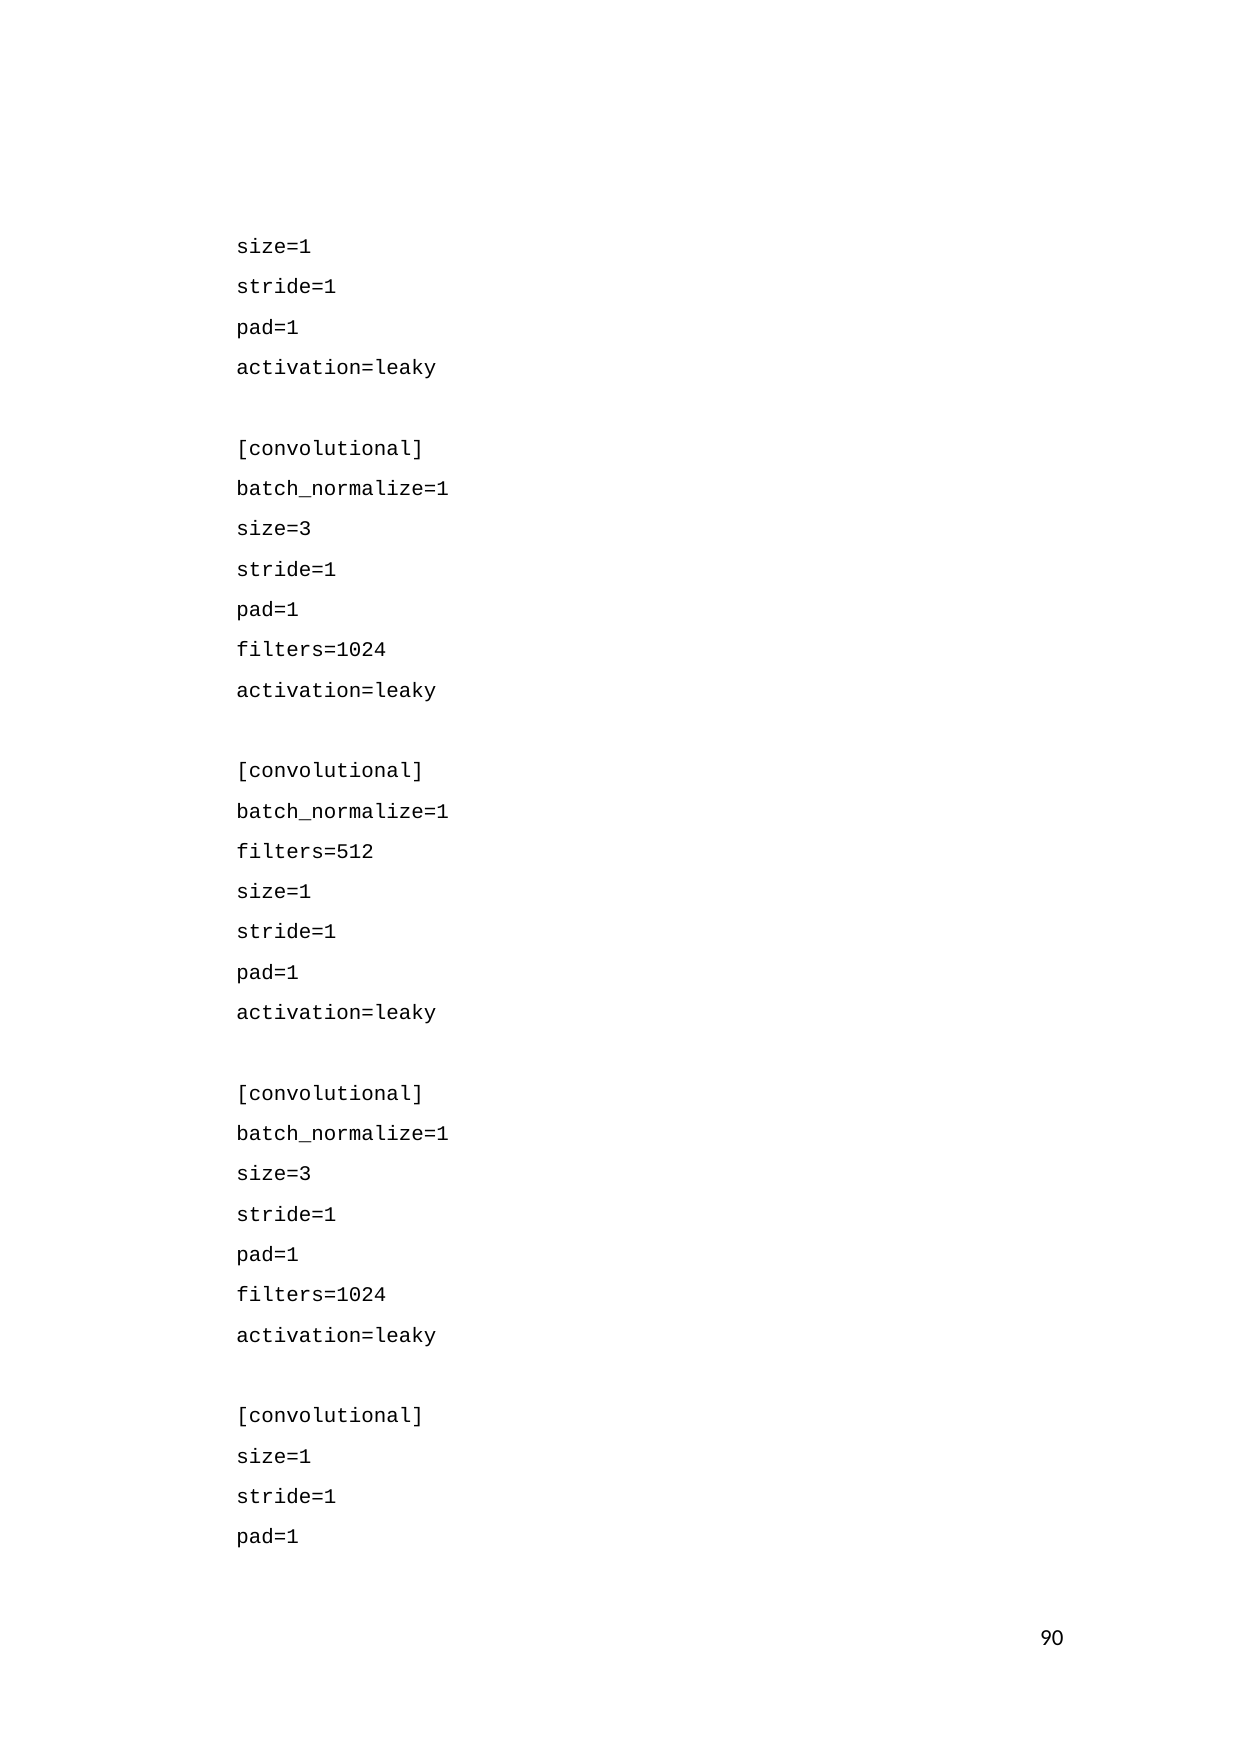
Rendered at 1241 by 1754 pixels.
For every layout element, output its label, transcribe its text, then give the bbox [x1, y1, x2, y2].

text stride=1 [236, 277, 1063, 300]
text stride=1 [236, 922, 1063, 945]
text pad=1 [236, 317, 1063, 341]
text filters=512 [236, 841, 1063, 864]
text activation=leaky [236, 1002, 1063, 1026]
text [convolutional] [236, 1083, 1063, 1106]
text filters=1024 [236, 639, 1063, 663]
text batch_normalize=1 [236, 478, 1063, 502]
text pad=1 [236, 1526, 1063, 1550]
text size=1 [236, 1446, 1063, 1469]
text pad=1 [236, 599, 1063, 623]
text size=3 [236, 1163, 1063, 1187]
text activation=leaky [236, 357, 1063, 381]
text activation=leaky [236, 680, 1063, 703]
text [convolutional] [236, 1405, 1063, 1429]
text [convolutional] [236, 760, 1063, 784]
text stride=1 [236, 1204, 1063, 1227]
text batch_normalize=1 [236, 1123, 1063, 1147]
text size=1 [236, 881, 1063, 905]
text size=1 [236, 236, 1063, 260]
text batch_normalize=1 [236, 801, 1063, 824]
text size=3 [236, 518, 1063, 542]
text activation=leaky [236, 1325, 1063, 1348]
text filters=1024 [236, 1284, 1063, 1308]
text stride=1 [236, 1486, 1063, 1509]
text pad=1 [236, 962, 1063, 986]
text pad=1 [236, 1244, 1063, 1268]
text [convolutional] [236, 438, 1063, 461]
text stride=1 [236, 559, 1063, 582]
